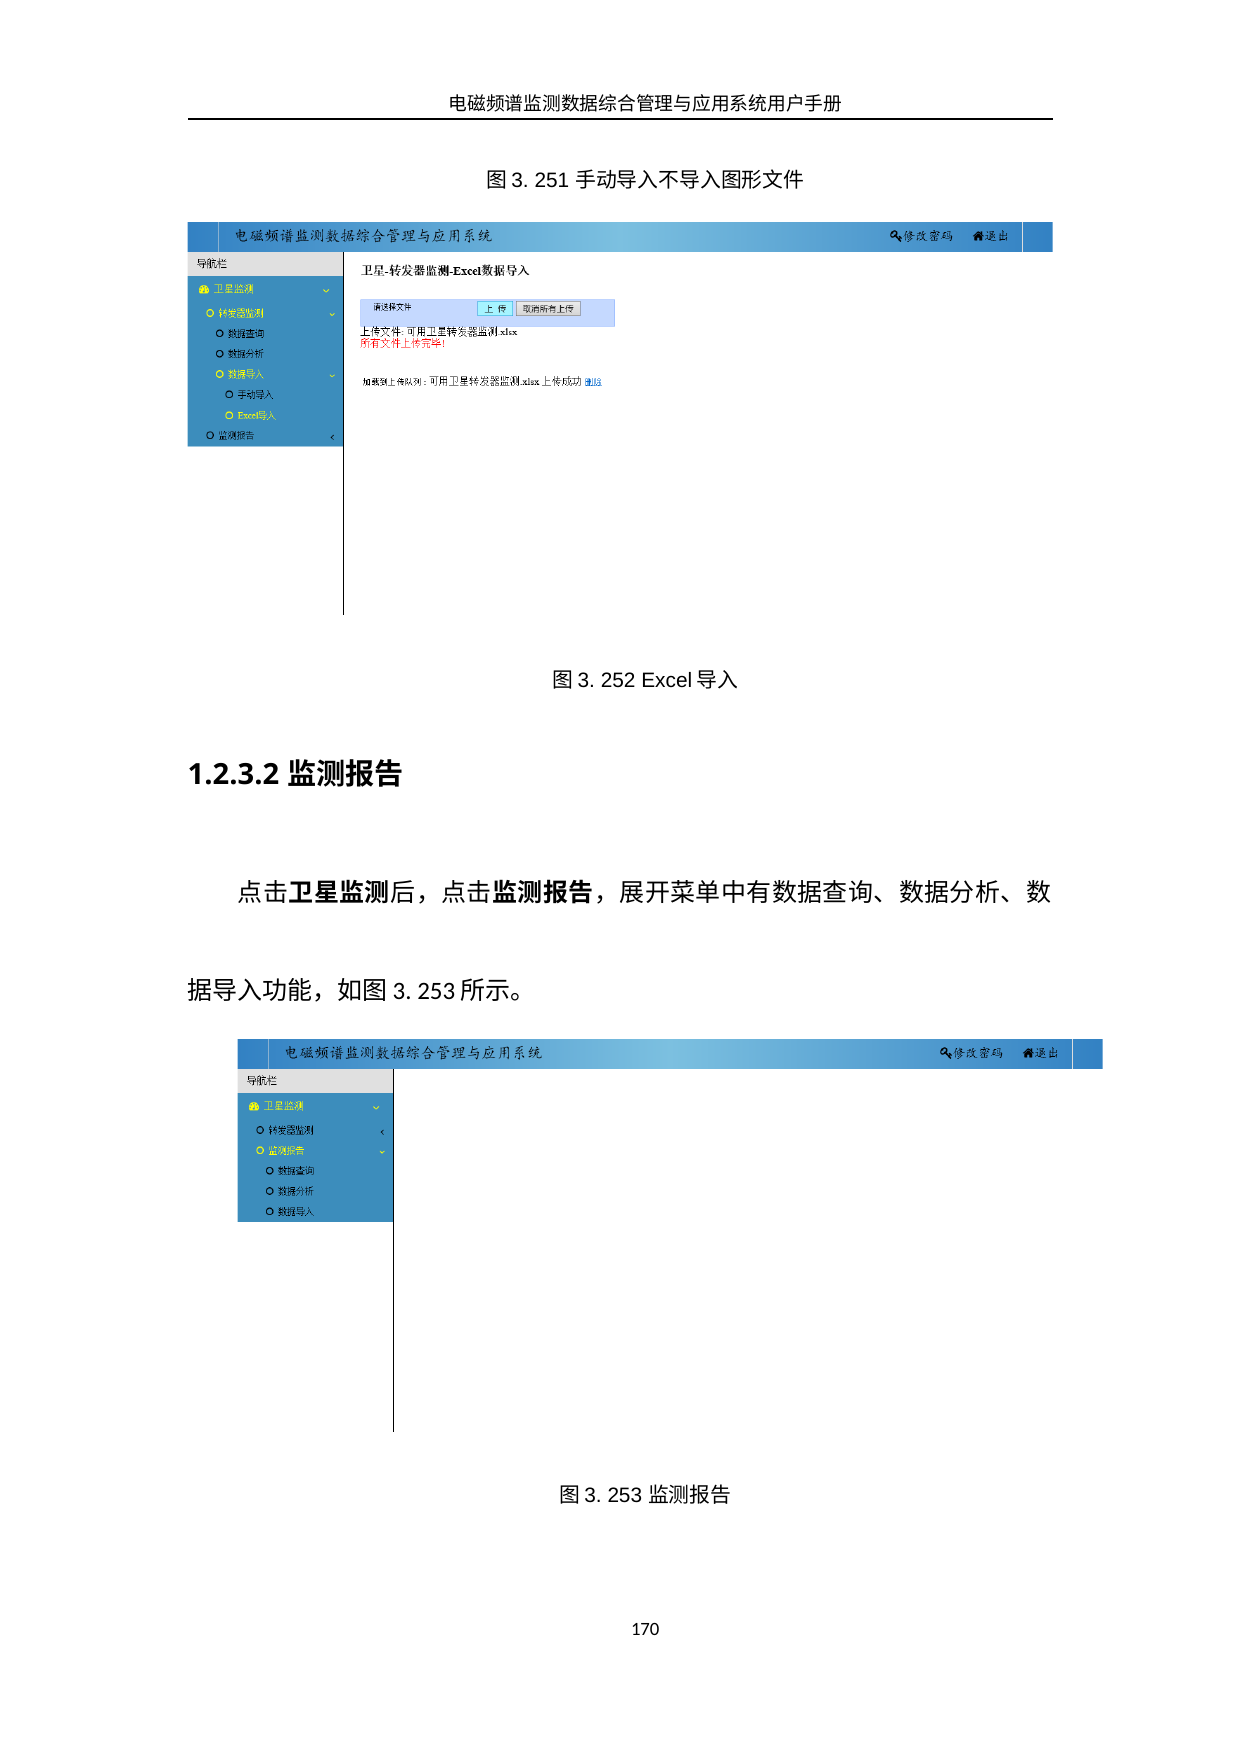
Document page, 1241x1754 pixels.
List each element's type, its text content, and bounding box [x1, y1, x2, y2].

text 图3. 251 手动导入不导入图形文件 [187, 162, 1053, 194]
picture [237, 1039, 1103, 1432]
subtitle 1.2.3.2 监测报告 [187, 739, 1053, 804]
text 点击卫星监测后，点击监测报告，展开菜单中有数据查询、数据分析、数据导入功能，如图3. 253所示。 [187, 858, 1053, 1021]
text 图3. 253 监测报告 [187, 1477, 1053, 1509]
text 图3. 252 Excel导入 [187, 662, 1053, 695]
picture [187, 222, 1053, 615]
